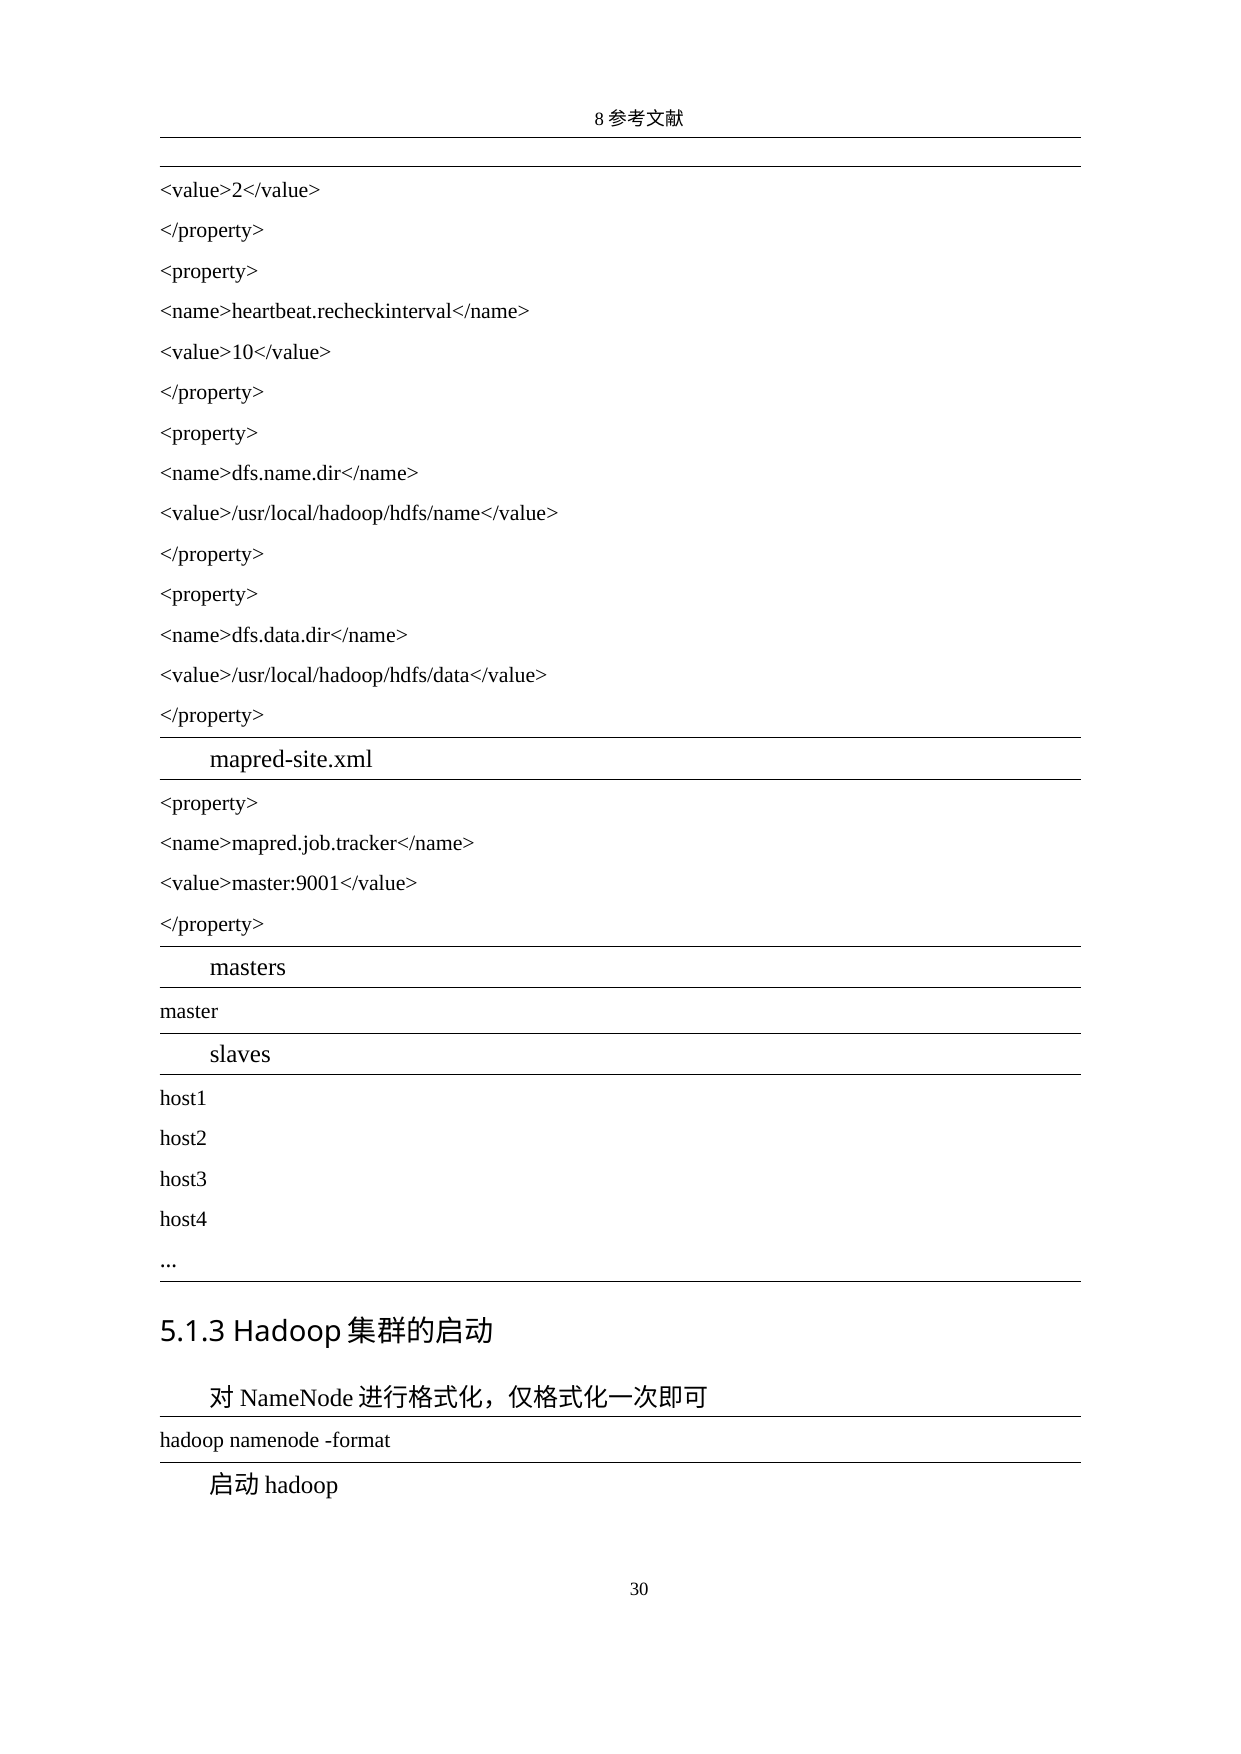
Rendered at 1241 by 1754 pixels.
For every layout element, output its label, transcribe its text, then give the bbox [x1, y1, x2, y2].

text </property> [159, 692, 1081, 738]
text host4 [159, 1198, 1081, 1236]
text <value>10</value> [159, 331, 1081, 371]
text hadoop namenode -format [159, 1417, 1081, 1463]
text </property> [159, 210, 1081, 250]
text <value>master:9001</value> [159, 863, 1081, 900]
text <value>/usr/local/hadoop/hdfs/data</value> [159, 654, 1081, 692]
text masters [159, 947, 1081, 987]
text master [159, 988, 1081, 1034]
text host3 [159, 1158, 1081, 1198]
text </property> [159, 371, 1081, 412]
text <name>dfs.name.dir</name> [159, 452, 1081, 493]
text slaves [159, 1034, 1081, 1074]
text … [159, 1236, 1081, 1282]
subtitle 5.1.3 Hadoop集群的启动 [159, 1289, 1081, 1369]
text <property> [159, 780, 1081, 822]
text <property> [159, 250, 1081, 291]
text mapred-site.xml [159, 738, 1081, 779]
text <property> [159, 573, 1081, 614]
text </property> [159, 900, 1081, 947]
text <property> [159, 412, 1081, 452]
text 启动hadoop [159, 1463, 1081, 1503]
text <name>dfs.data.dir</name> [159, 614, 1081, 654]
text host2 [159, 1118, 1081, 1158]
text <name>mapred.job.tracker</name> [159, 822, 1081, 863]
text <name>heartbeat.recheckinterval</name> [159, 291, 1081, 331]
text </property> [159, 533, 1081, 573]
text host1 [159, 1075, 1081, 1118]
text <value>2</value> [159, 167, 1081, 210]
text 对NameNode进行格式化，仅格式化一次即可 [159, 1376, 1081, 1416]
text <value>/usr/local/hadoop/hdfs/name</value> [159, 493, 1081, 533]
